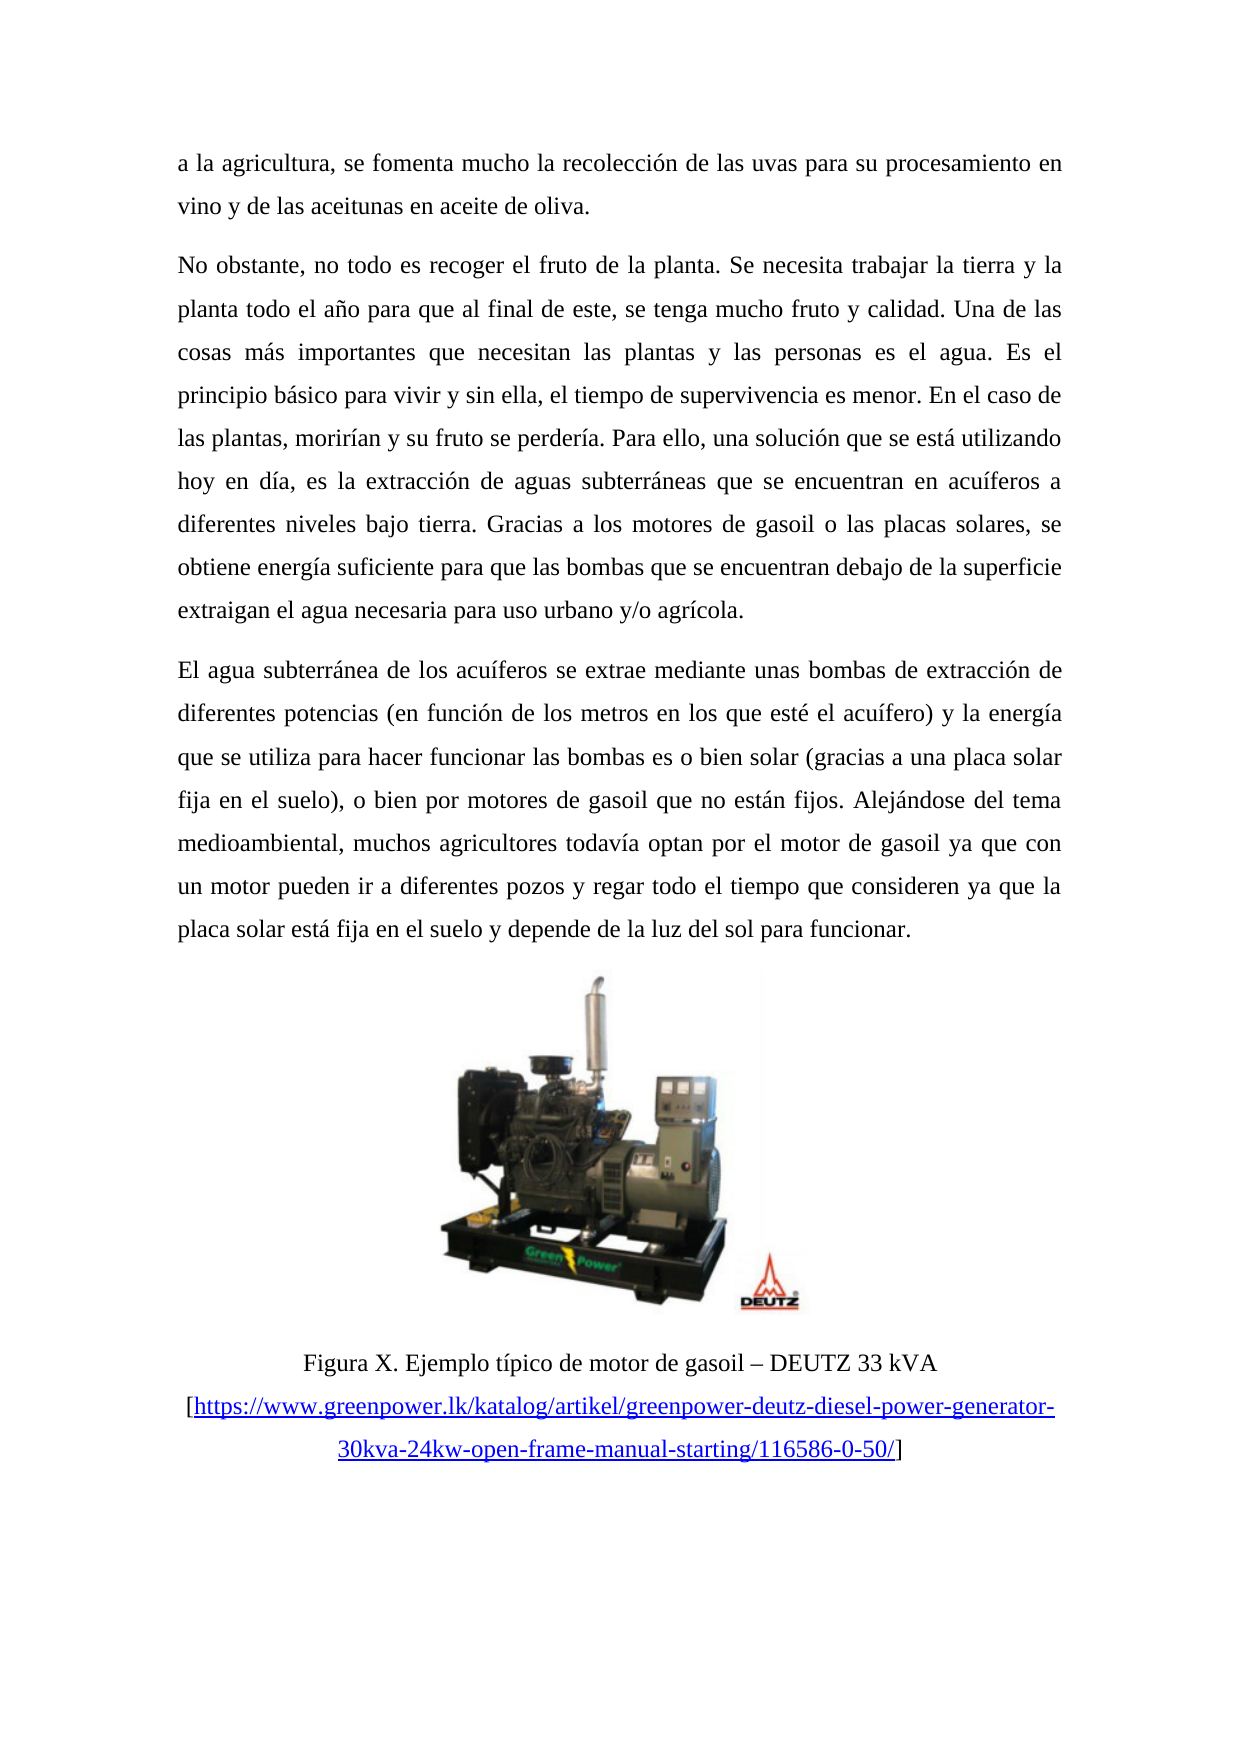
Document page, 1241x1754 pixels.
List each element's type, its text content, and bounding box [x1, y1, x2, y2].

text No obstante, no todo es recoger el fruto de la planta. Se necesita trabajar la tierra y la planta todo el año para que al final de este, se tenga mucho fruto y calidad. Una de las cosas más importantes que necesitan las plantas y las personas es el agua. Es el principio básico para vivir y sin ella, el tiempo de supervivencia es menor. En el caso de las plantas, morirían y su fruto se perdería. Para ello, una solución que se está utilizando hoy en día, es la extracción de aguas subterráneas que se encuentran en acuíferos a diferentes niveles bajo tierra. Gracias a los motores de gasoil o las placas solares, se obtiene energía suficiente para que las bombas que se encuentran debajo de la superficie extraigan el agua necesaria para uso urbano y/o agrícola. [177, 251, 1063, 624]
text Figura X. Ejemplo típico de motor de gasoil – DEUTZ 33 kVA [https://www.greenpower.lk/katalog/artikel/greenpower-deutz-diesel-power-generator-30kva-24kw-open-frame-manual-starting/116586-0-50/] [177, 1348, 1063, 1463]
text El agua subterránea de los acuíferos se extrae mediante unas bombas de extracción de diferentes potencias (en función de los metros en los que esté el acuífero) y la energía que se utiliza para hacer funcionar las bombas es o bien solar (gracias a una placa solar fija en el suelo), o bien por motores de gasoil que no están fijos. Alejándose del tema medioambiental, muchos agricultores todavía optan por el motor de gasoil ya que con un motor pueden ir a diferentes pozos y regar todo el tiempo que consideren ya que la placa solar está fija en el suelo y depende de la luz del sol para funcionar. [177, 655, 1063, 943]
picture [430, 969, 810, 1322]
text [177, 148, 1063, 219]
